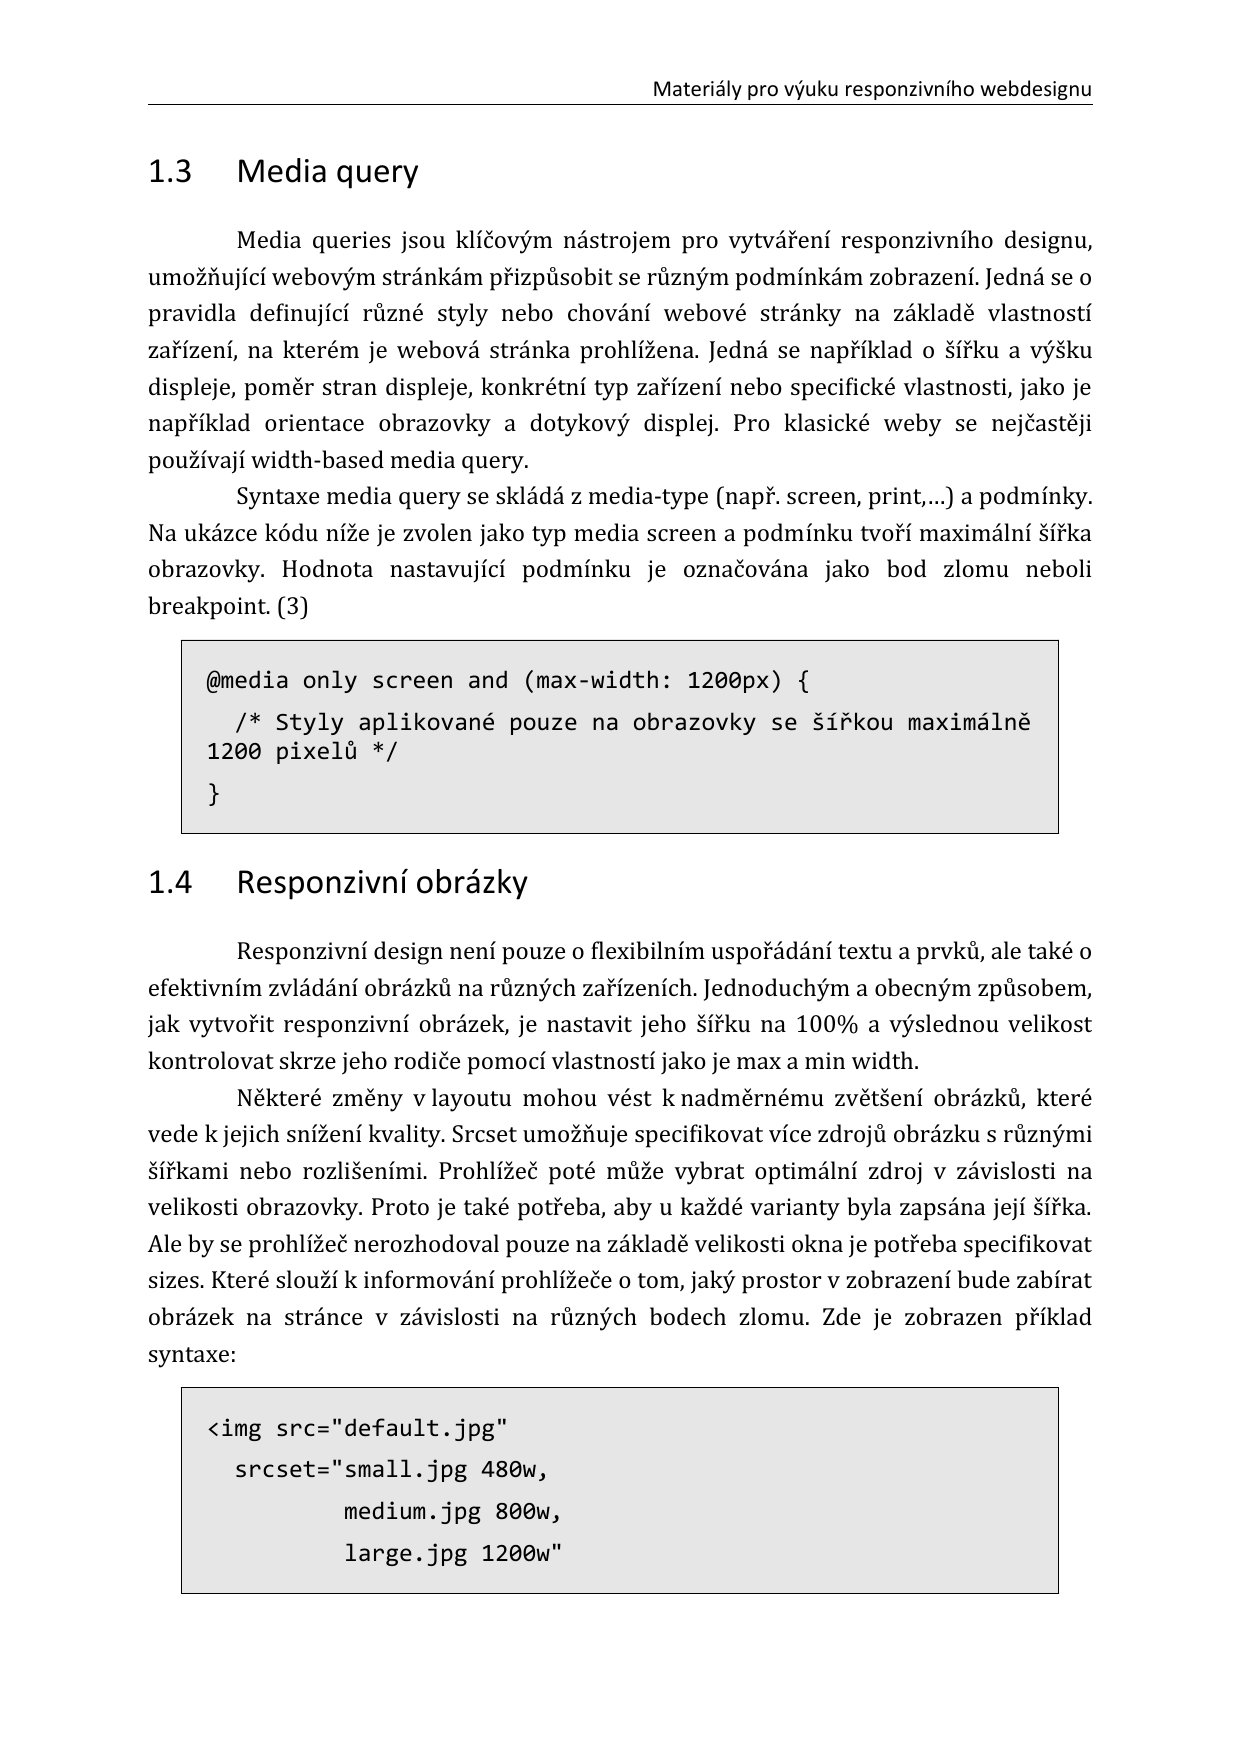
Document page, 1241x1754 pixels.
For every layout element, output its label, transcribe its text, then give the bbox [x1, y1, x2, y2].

text Responzivní design není pouze o flexibilním uspořádání textu a prvků, ale také o efektivním zvládání obrázků na různých zařízeních. Jednoduchým a obecným způsobem, jak vytvořit responzivní obrázek, je nastavit jeho šířku na 100% a výslednou velikost kontrolovat skrze jeho rodiče pomocí vlastností jako je max a min width. [148, 936, 1093, 1075]
text Media queries jsou klíčovým nástrojem pro vytváření responzivního designu, umožňující webovým stránkám přizpůsobit se různým podmínkám zobrazení. Jedná se o pravidla definující různé styly nebo chování webové stránky na základě vlastností zařízení, na kterém je webová stránka prohlížena. Jedná se například o šířku a výšku displeje, poměr stran displeje, konkrétní typ zařízení nebo specifické vlastnosti, jako je například orientace obrazovky a dotykový displej. Pro klasické weby se nejčastěji používají width-based media query. [148, 225, 1093, 473]
text Některé změny v layoutu mohou vést k nadměrnému zvětšení obrázků, které vede k jejich snížení kvality. Srcset umožňuje specifikovat více zdrojů obrázku s různými šířkami nebo rozlišeními. Prohlížeč poté může vybrat optimální zdroj v závislosti na velikosti obrazovky. Proto je také potřeba, aby u každé varianty byla zapsána její šířka. Ale by se prohlížeč nerozhodoval pouze na základě velikosti okna je potřeba specifikovat sizes. Které slouží k informování prohlížeče o tom, jaký prostor v zobrazení bude zabírat obrázek na stránce v závislosti na různých bodech zlomu. Zde je zobrazen příklad syntaxe: [148, 1082, 1093, 1367]
text Syntaxe media query se skládá z media-type (např. screen, print,…) a podmínky. Na ukázce kódu níže je zvolen jako typ media screen a podmínku tvoří maximální šířka obrazovky. Hodnota nastavující podmínku je označována jako bod zlomu neboli breakpoint. [148, 481, 1093, 620]
text @media only screen and (max-width: 1200px) { [182, 641, 1058, 681]
subtitle Responzivní obrázky [148, 859, 1093, 902]
text large.jpg 1200w" [182, 1513, 1058, 1593]
text /* Styly aplikované pouze na obrazovky se šířkou maximálně 1200 pixelů */ [182, 681, 1058, 752]
text medium.jpg 800w, [182, 1471, 1058, 1513]
text } [182, 752, 1058, 833]
text <img src="default.jpg" [182, 1388, 1058, 1429]
text srcset="small.jpg 480w, [182, 1429, 1058, 1471]
subtitle Media query [148, 148, 1093, 191]
